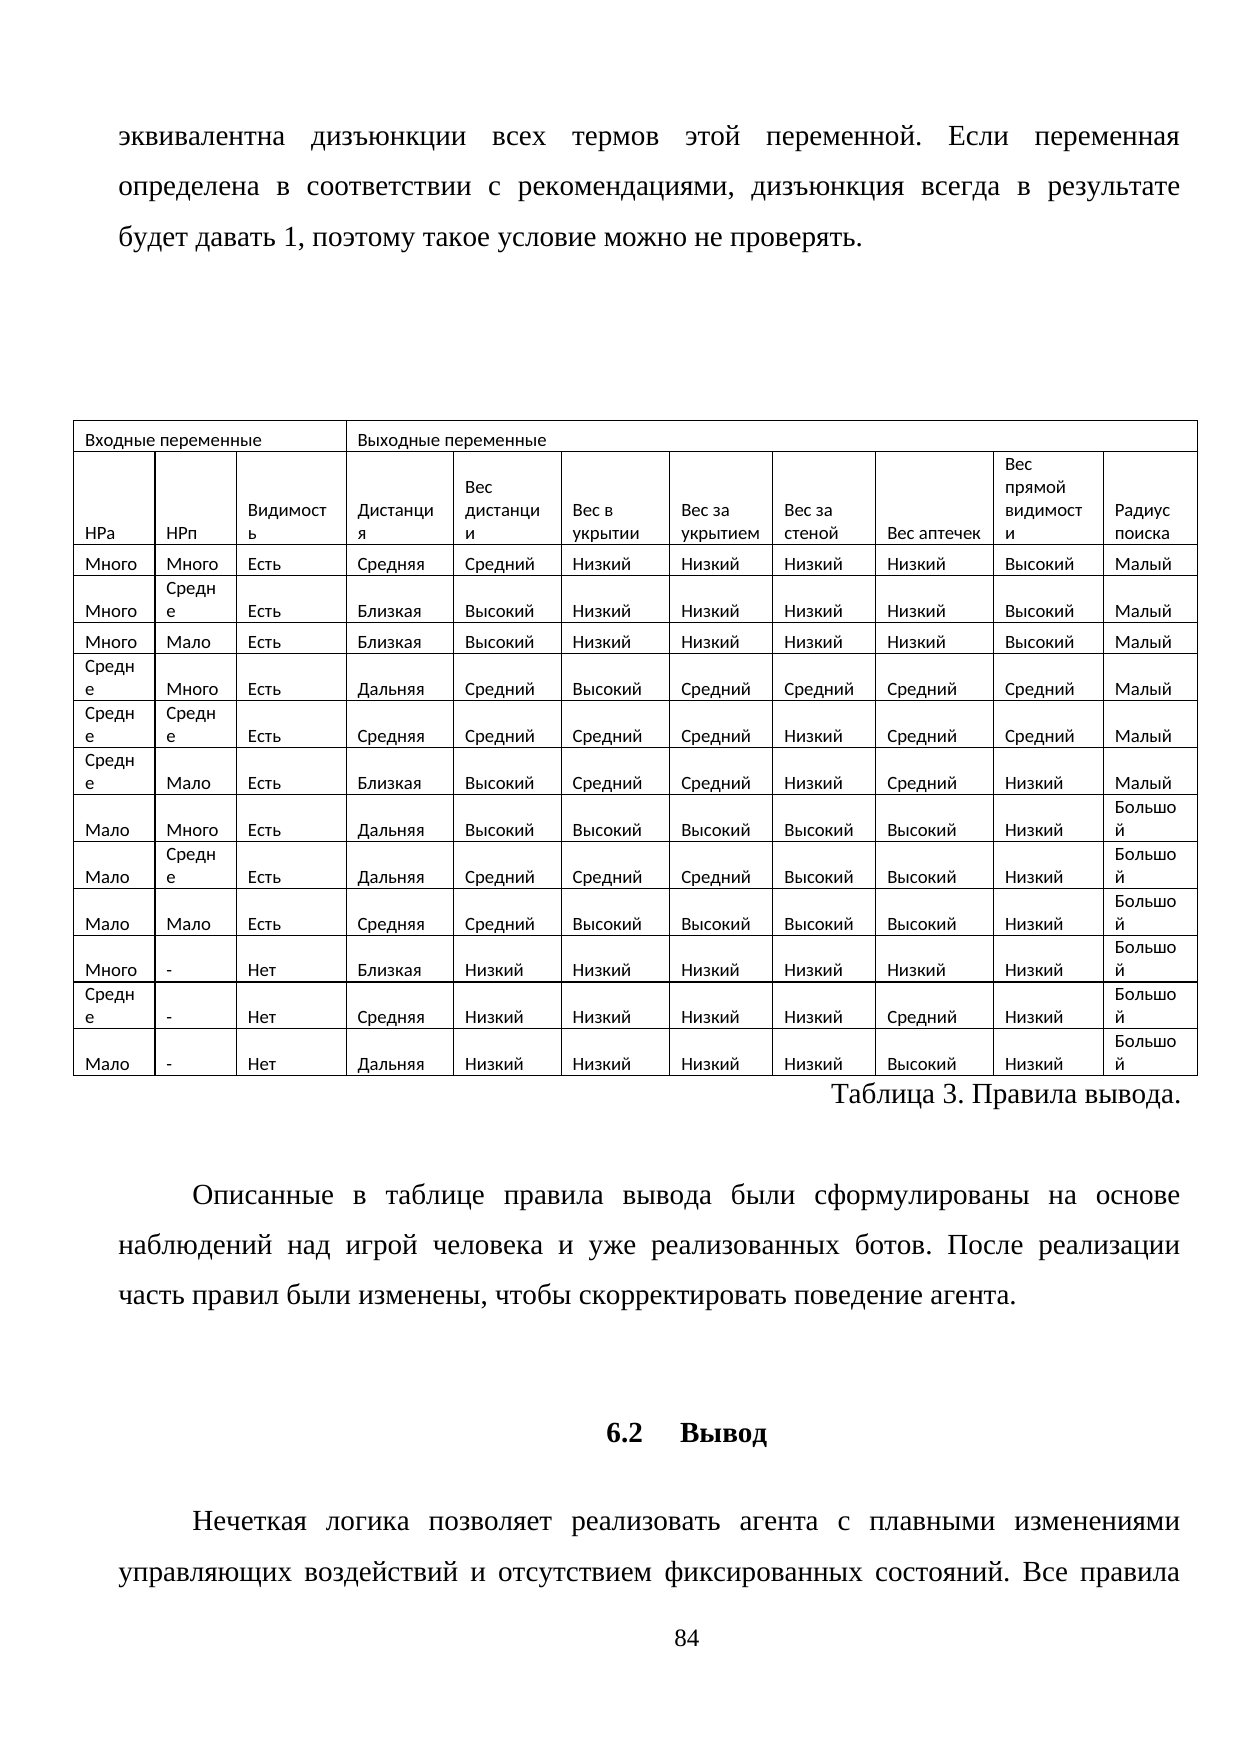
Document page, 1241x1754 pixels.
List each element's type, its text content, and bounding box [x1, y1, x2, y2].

table_cell Средний [562, 842, 669, 888]
table_cell Средне [74, 748, 154, 794]
table_cell Средне [156, 701, 236, 747]
table_cell Есть [237, 576, 346, 622]
table_cell Много [74, 623, 154, 653]
table_cell Низкий [994, 889, 1103, 934]
table_cell Средний [876, 654, 993, 700]
table_cell Нет [237, 936, 346, 981]
table_cell Большой [1104, 842, 1197, 888]
table_cell Много [156, 654, 236, 700]
table_cell Низкий [876, 936, 993, 981]
table_cell Дальняя [347, 654, 453, 700]
table_cell Есть [237, 842, 346, 888]
table_cell Есть [237, 795, 346, 841]
table_cell Средний [454, 654, 561, 700]
table_cell Близкая [347, 748, 453, 794]
table_cell Вес за стеной [773, 452, 875, 544]
table_cell Много [156, 795, 236, 841]
table_cell Большой [1104, 936, 1197, 981]
table_cell Низкий [994, 983, 1103, 1028]
table_cell Низкий [454, 936, 561, 981]
table_cell Средний [994, 654, 1103, 700]
table_cell Низкий [562, 545, 669, 575]
table_cell Низкий [994, 748, 1103, 794]
table_cell Средний [670, 654, 772, 700]
table_cell - [156, 983, 236, 1028]
table_cell Средний [454, 889, 561, 934]
table_cell Высокий [562, 654, 669, 700]
table_cell Средне [74, 983, 154, 1028]
table_cell Средне [74, 654, 154, 700]
table_cell Мало [156, 623, 236, 653]
table_cell Дальняя [347, 795, 453, 841]
table_cell Есть [237, 623, 346, 653]
table_cell Видимость [237, 452, 346, 544]
table_cell Много [74, 936, 154, 981]
table_cell Мало [74, 1029, 154, 1075]
table_cell Средний [454, 701, 561, 747]
table_cell Есть [237, 654, 346, 700]
table_cell - [156, 1029, 236, 1075]
table_cell Близкая [347, 936, 453, 981]
table_cell Много [74, 576, 154, 622]
table_cell Средний [876, 701, 993, 747]
table_cell Средняя [347, 545, 453, 575]
table_cell Средне [156, 842, 236, 888]
table_cell Средний [876, 748, 993, 794]
table_cell Мало [74, 842, 154, 888]
table_cell Средний [670, 842, 772, 888]
table_cell Близкая [347, 623, 453, 653]
table_cell Низкий [994, 936, 1103, 981]
table_cell Высокий [994, 576, 1103, 622]
table_cell Средняя [347, 701, 453, 747]
table_cell Высокий [773, 889, 875, 934]
table_cell Средний [994, 701, 1103, 747]
table_cell Много [74, 545, 154, 575]
table_cell Высокий [994, 623, 1103, 653]
table_cell Мало [74, 795, 154, 841]
table_cell Малый [1104, 748, 1197, 794]
table_cell Низкий [773, 623, 875, 653]
table_cell Мало [156, 889, 236, 934]
table_cell Средний [773, 654, 875, 700]
table_cell Большой [1104, 795, 1197, 841]
table_cell Средний [562, 701, 669, 747]
table_cell Нет [237, 983, 346, 1028]
table_cell Низкий [876, 545, 993, 575]
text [118, 1503, 1181, 1587]
table_cell Средний [454, 842, 561, 888]
table_cell Низкий [773, 936, 875, 981]
table_cell Высокий [773, 842, 875, 888]
table_cell Высокий [994, 545, 1103, 575]
table_cell Вес в укрытии [562, 452, 669, 544]
table_cell Близкая [347, 576, 453, 622]
table_cell Высокий [876, 795, 993, 841]
table_cell Высокий [454, 623, 561, 653]
table_cell Низкий [670, 1029, 772, 1075]
table_cell Средне [156, 576, 236, 622]
table_cell Большой [1104, 1029, 1197, 1075]
table_cell Есть [237, 889, 346, 934]
table_cell Низкий [562, 576, 669, 622]
table_header Выходные переменные [347, 421, 1197, 451]
table_cell Высокий [876, 889, 993, 934]
table_cell Есть [237, 701, 346, 747]
table_cell Средняя [347, 889, 453, 934]
table_cell Низкий [994, 1029, 1103, 1075]
table_cell HPa [74, 452, 154, 544]
table_cell Низкий [670, 576, 772, 622]
table_cell Нет [237, 1029, 346, 1075]
text Таблица 3. Правила вывода. [118, 1076, 1181, 1110]
table_cell Средний [562, 748, 669, 794]
table_cell Дистанция [347, 452, 453, 544]
table_cell Большой [1104, 889, 1197, 934]
table_cell Низкий [454, 1029, 561, 1075]
table_cell Низкий [994, 795, 1103, 841]
table_cell Высокий [876, 1029, 993, 1075]
table_cell Высокий [562, 795, 669, 841]
table_cell Средне [74, 701, 154, 747]
table_cell Средняя [347, 983, 453, 1028]
table_cell Малый [1104, 701, 1197, 747]
table_cell Радиус поиска [1104, 452, 1197, 544]
table_cell Большой [1104, 983, 1197, 1028]
table_header Входные переменные [74, 421, 346, 451]
table_cell - [156, 936, 236, 981]
table_cell Высокий [454, 795, 561, 841]
table_cell Низкий [670, 623, 772, 653]
table_cell Высокий [562, 889, 669, 934]
table_cell Мало [74, 889, 154, 934]
table_cell Малый [1104, 623, 1197, 653]
table_cell Низкий [994, 842, 1103, 888]
table_cell Низкий [773, 1029, 875, 1075]
table_cell Низкий [454, 983, 561, 1028]
table_cell Вес за укрытием [670, 452, 772, 544]
table_cell Есть [237, 545, 346, 575]
table_cell Мало [156, 748, 236, 794]
table_cell Низкий [773, 545, 875, 575]
table_cell Низкий [670, 983, 772, 1028]
table_cell Высокий [454, 576, 561, 622]
table_cell Низкий [562, 936, 669, 981]
table_cell Дальняя [347, 842, 453, 888]
table_cell Много [156, 545, 236, 575]
table_cell Высокий [670, 795, 772, 841]
table_cell Низкий [670, 545, 772, 575]
table_cell Низкий [562, 983, 669, 1028]
table_cell Средний [670, 701, 772, 747]
table_cell Низкий [562, 1029, 669, 1075]
table_cell Низкий [773, 983, 875, 1028]
table_cell Высокий [670, 889, 772, 934]
table_cell Низкий [876, 623, 993, 653]
table_cell Низкий [773, 701, 875, 747]
table_cell HPп [156, 452, 236, 544]
table_cell Низкий [773, 576, 875, 622]
table_cell Малый [1104, 654, 1197, 700]
table_cell Средний [454, 545, 561, 575]
table_cell Вес прямой видимости [994, 452, 1103, 544]
text Описанные в таблице правила вывода были сформулированы на основе наблюдений над игрой человека и уже реализованных ботов. После реализации часть правил были изменены, чтобы скорректировать поведение агента. [118, 1177, 1181, 1311]
table_cell Малый [1104, 545, 1197, 575]
table_cell Малый [1104, 576, 1197, 622]
table_cell Дальняя [347, 1029, 453, 1075]
subtitle Вывод [118, 1416, 1181, 1449]
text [118, 118, 1181, 252]
table_cell Вес дистанции [454, 452, 561, 544]
table_cell Низкий [876, 576, 993, 622]
table_cell Есть [237, 748, 346, 794]
table_cell Низкий [562, 623, 669, 653]
table_cell Высокий [454, 748, 561, 794]
table_cell Высокий [773, 795, 875, 841]
table_cell Средний [876, 983, 993, 1028]
table_cell Средний [670, 748, 772, 794]
table_cell Низкий [670, 936, 772, 981]
table_cell Низкий [773, 748, 875, 794]
table_cell Высокий [876, 842, 993, 888]
table_cell Вес аптечек [876, 452, 993, 544]
